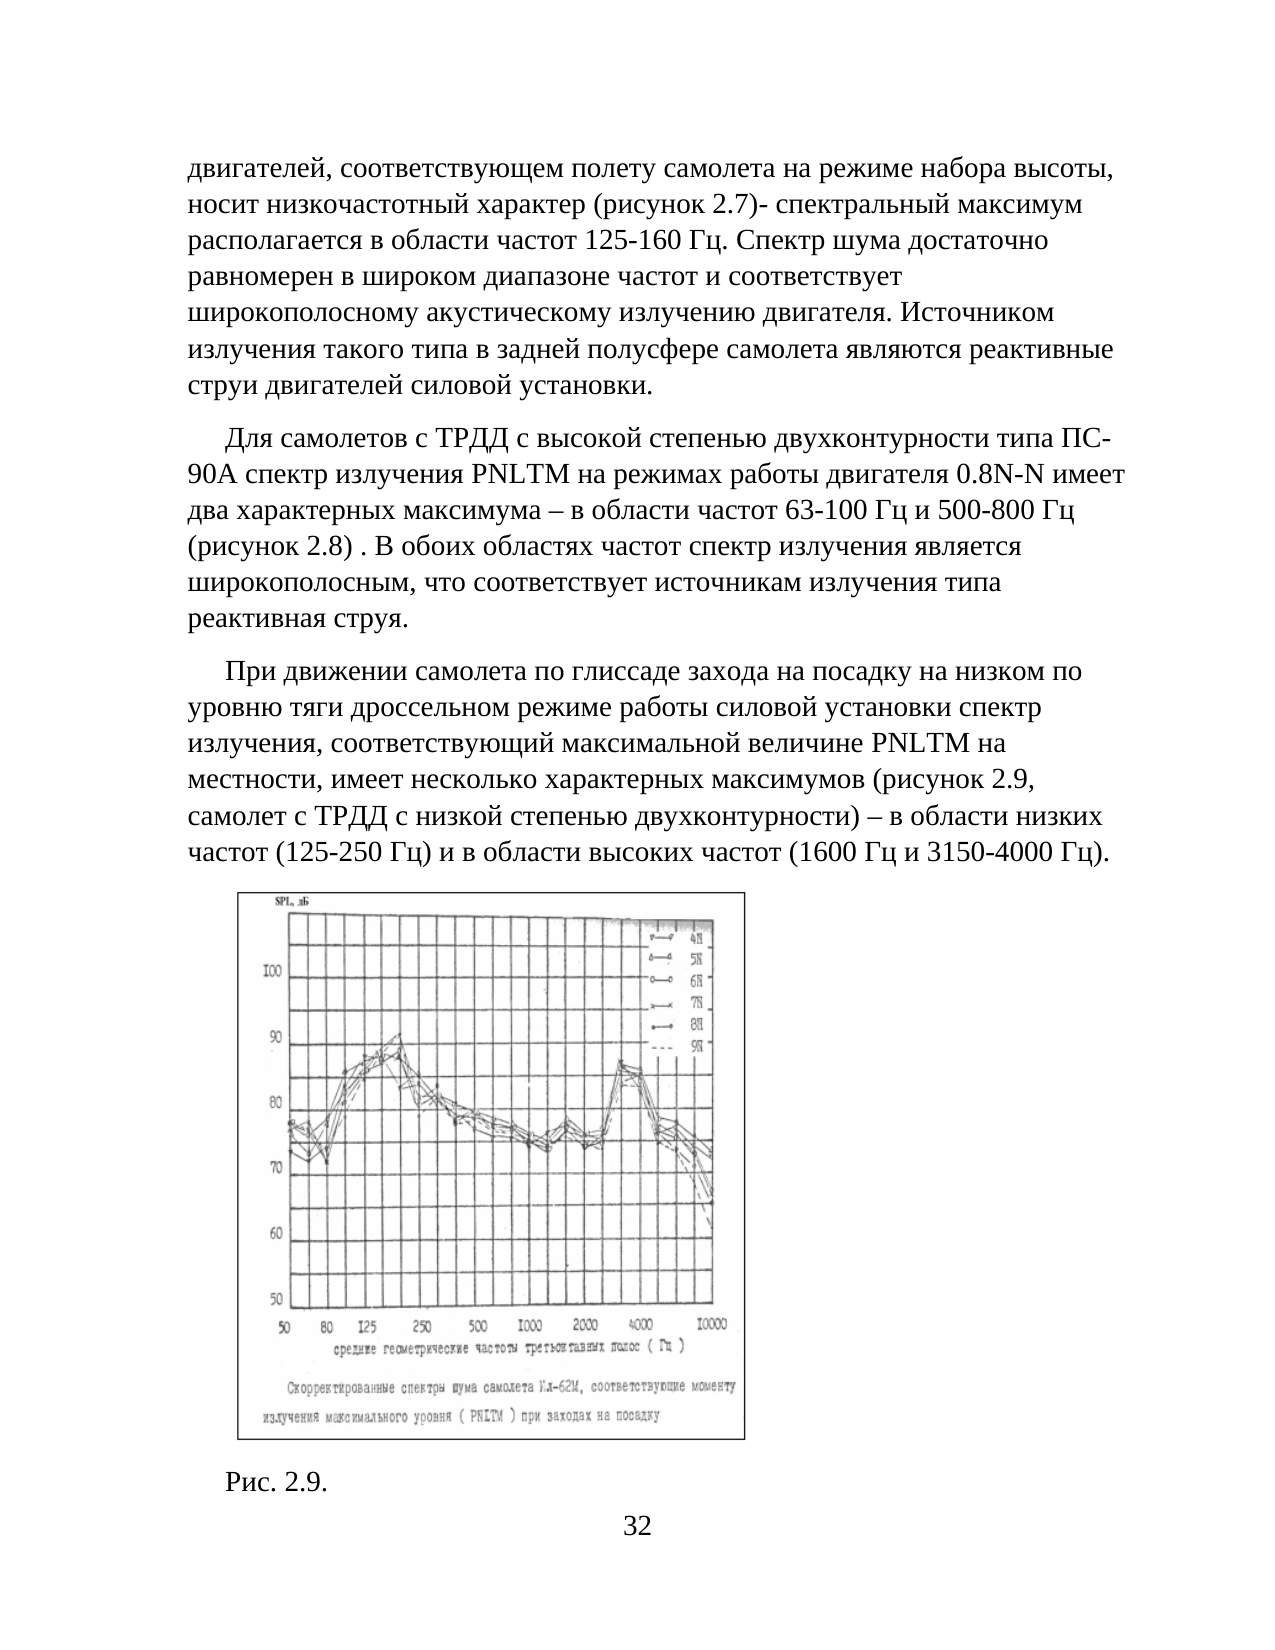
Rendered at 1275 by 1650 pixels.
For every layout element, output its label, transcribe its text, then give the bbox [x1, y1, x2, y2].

text Рис. 2.9. [187, 1464, 1125, 1497]
text Для самолетов с ТРДД с высокой степенью двухконтурности типа ПС-90А спектр излучения PNLTM на режимах работы двигателя 0.8N-N имеет два характерных максимума – в области частот 63-100 Гц и 500-800 Гц (рисунок 2.8) . В обоих областях частот спектр излучения является широкополосным, что соответствует источникам излучения типа реактивная струя. [187, 420, 1125, 634]
picture [225, 886, 754, 1445]
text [187, 150, 1125, 400]
text При движении самолета по глиссаде захода на посадку на низком по уровню тяги дроссельном режиме работы силовой установки спектр излучения, соответствующий максимальной величине PNLTM на местности, имеет несколько характерных максимумов (рисунок 2.9, самолет с ТРДД с низкой степенью двухконтурности) – в области низких частот (125-250 Гц) и в области высоких частот (1600 Гц и 3150-4000 Гц). [187, 653, 1125, 867]
